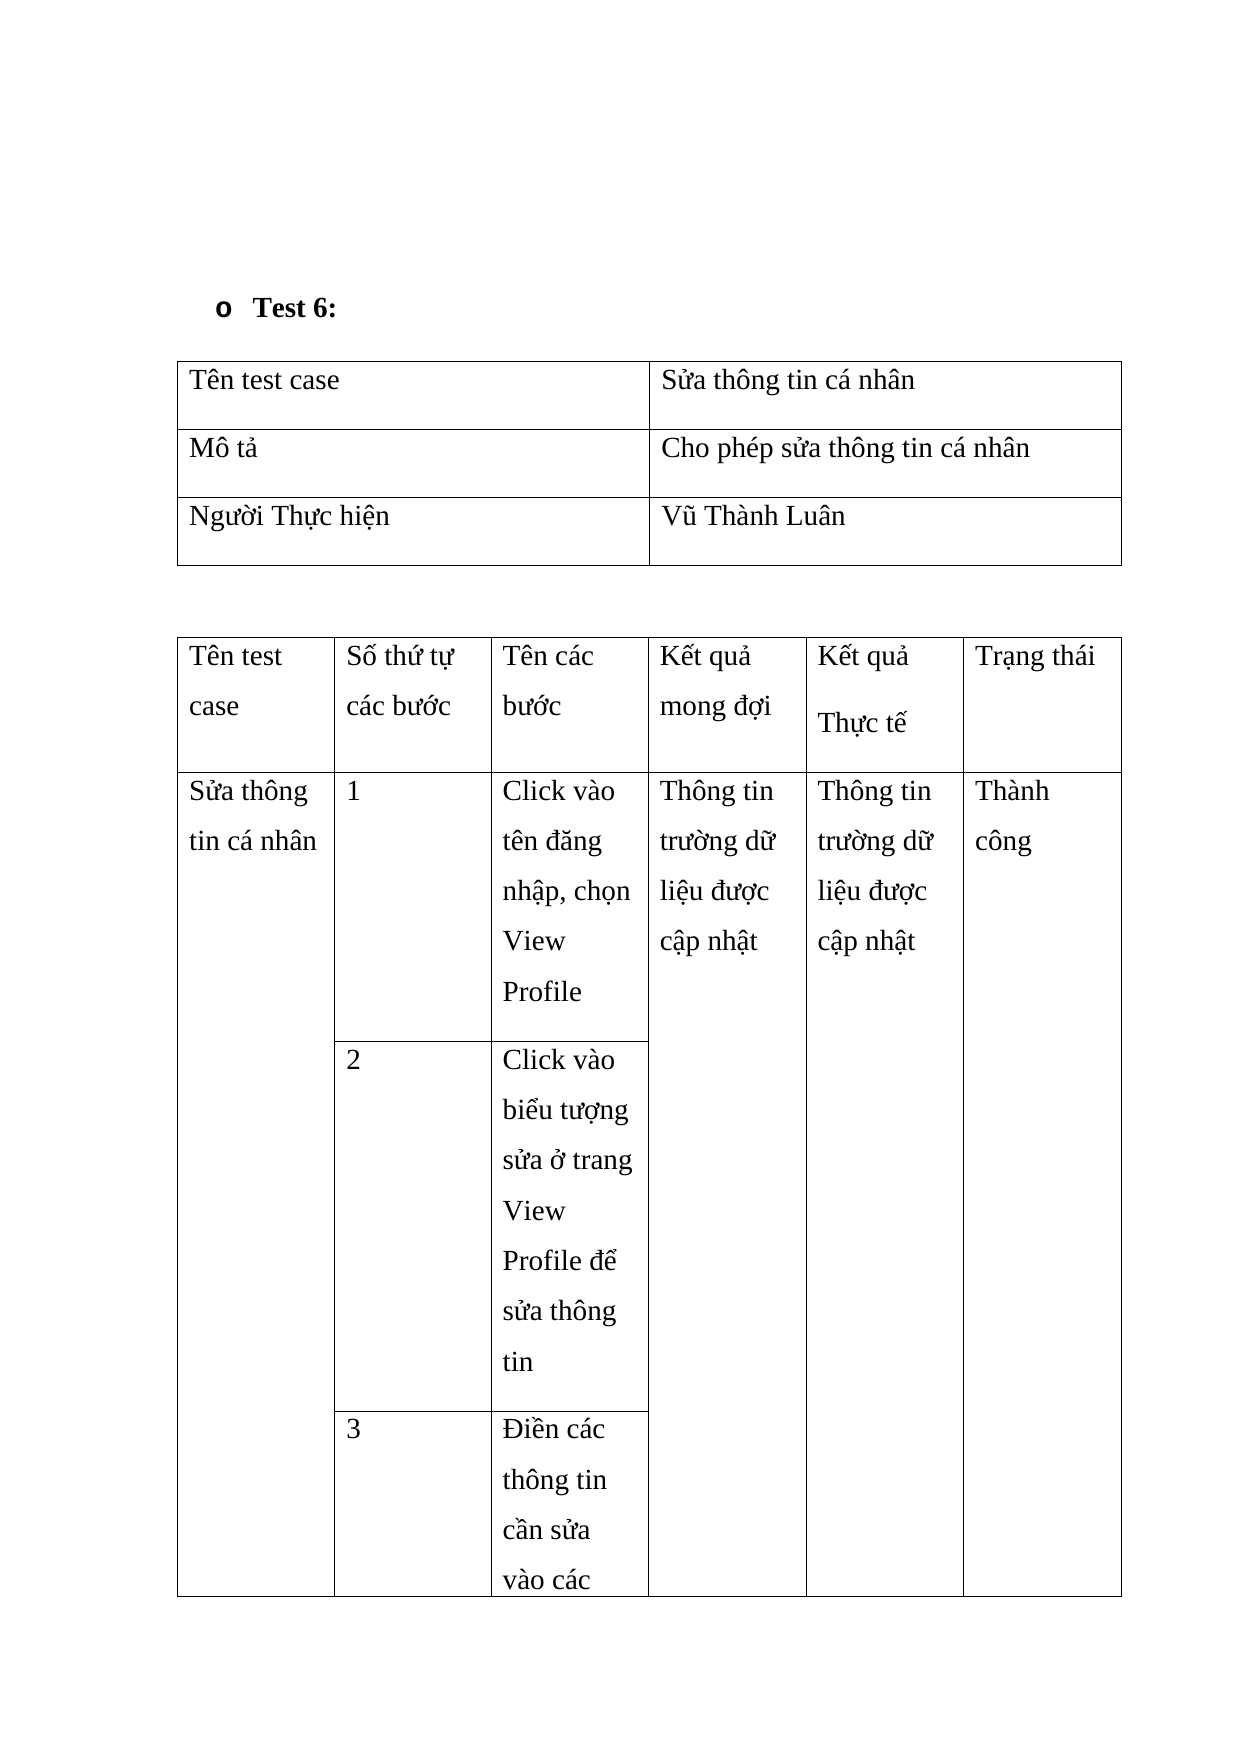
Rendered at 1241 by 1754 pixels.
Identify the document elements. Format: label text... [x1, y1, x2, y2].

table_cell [492, 1412, 648, 1596]
table_cell Thông tin trường dữ liệu được cập nhật [649, 773, 806, 1596]
table_header Tên các bước [492, 638, 648, 772]
table_cell Sửa thông tin cá nhân [178, 773, 334, 1596]
table_header Trạng thái [964, 638, 1121, 772]
table_cell Click vào tên đăng nhập, chọn View Profile [492, 773, 648, 1041]
table_header Sửa thông tin cá nhân [650, 362, 1121, 429]
table_cell 2 [335, 1042, 491, 1411]
table_cell Vũ Thành Luân [650, 498, 1121, 564]
table_header Kết quả Thực tế [807, 638, 963, 772]
table_cell Mô tả [178, 430, 649, 497]
table_cell 1 [335, 773, 491, 1041]
table_header Kết quả mong đợi [649, 638, 806, 772]
table_header Số thứ tự các bước [335, 638, 491, 772]
table_cell Thông tin trường dữ liệu được cập nhật [807, 773, 963, 1596]
table_header Tên test case [178, 362, 649, 429]
table_cell Người Thực hiện [178, 498, 649, 564]
table_cell Cho phép sửa thông tin cá nhân [650, 430, 1121, 497]
table_header Tên test case [178, 638, 334, 772]
table_cell Click vào biểu tượng sửa ở trang View Profile để sửa thông tin [492, 1042, 648, 1411]
list Test 6: [215, 290, 1122, 326]
table_cell 3 [335, 1412, 491, 1596]
table_cell Thành công [964, 773, 1121, 1596]
